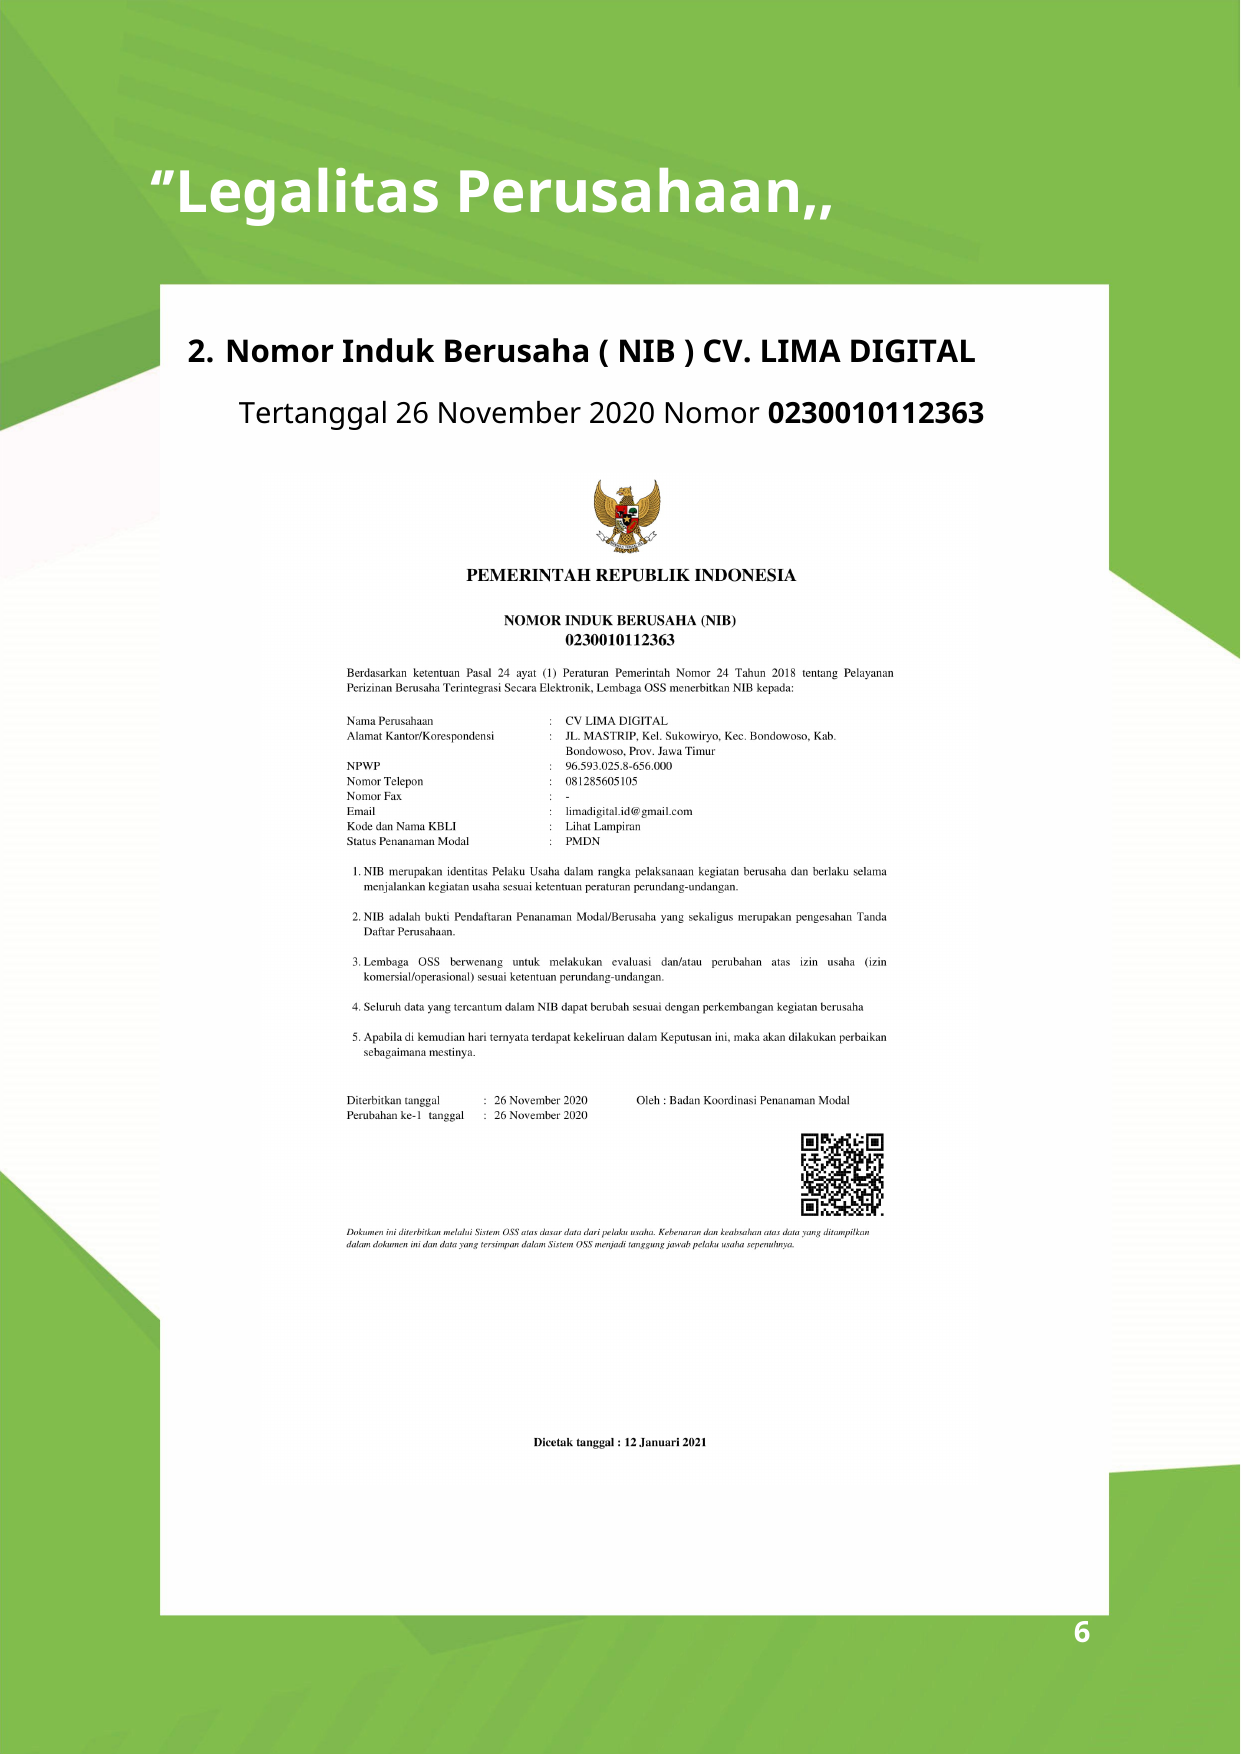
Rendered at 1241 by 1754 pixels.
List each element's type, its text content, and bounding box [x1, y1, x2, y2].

text ‘’Legalitas Perusahaan,, [150, 150, 1090, 229]
list Tertanggal 26 November 2020 Nomor 0230010112363 [194, 392, 1090, 432]
subtitle Nomor Induk Berusaha ( NIB ) CV. LIMA DIGITAL [187, 329, 1090, 371]
picture [0, 0, 1241, 1754]
